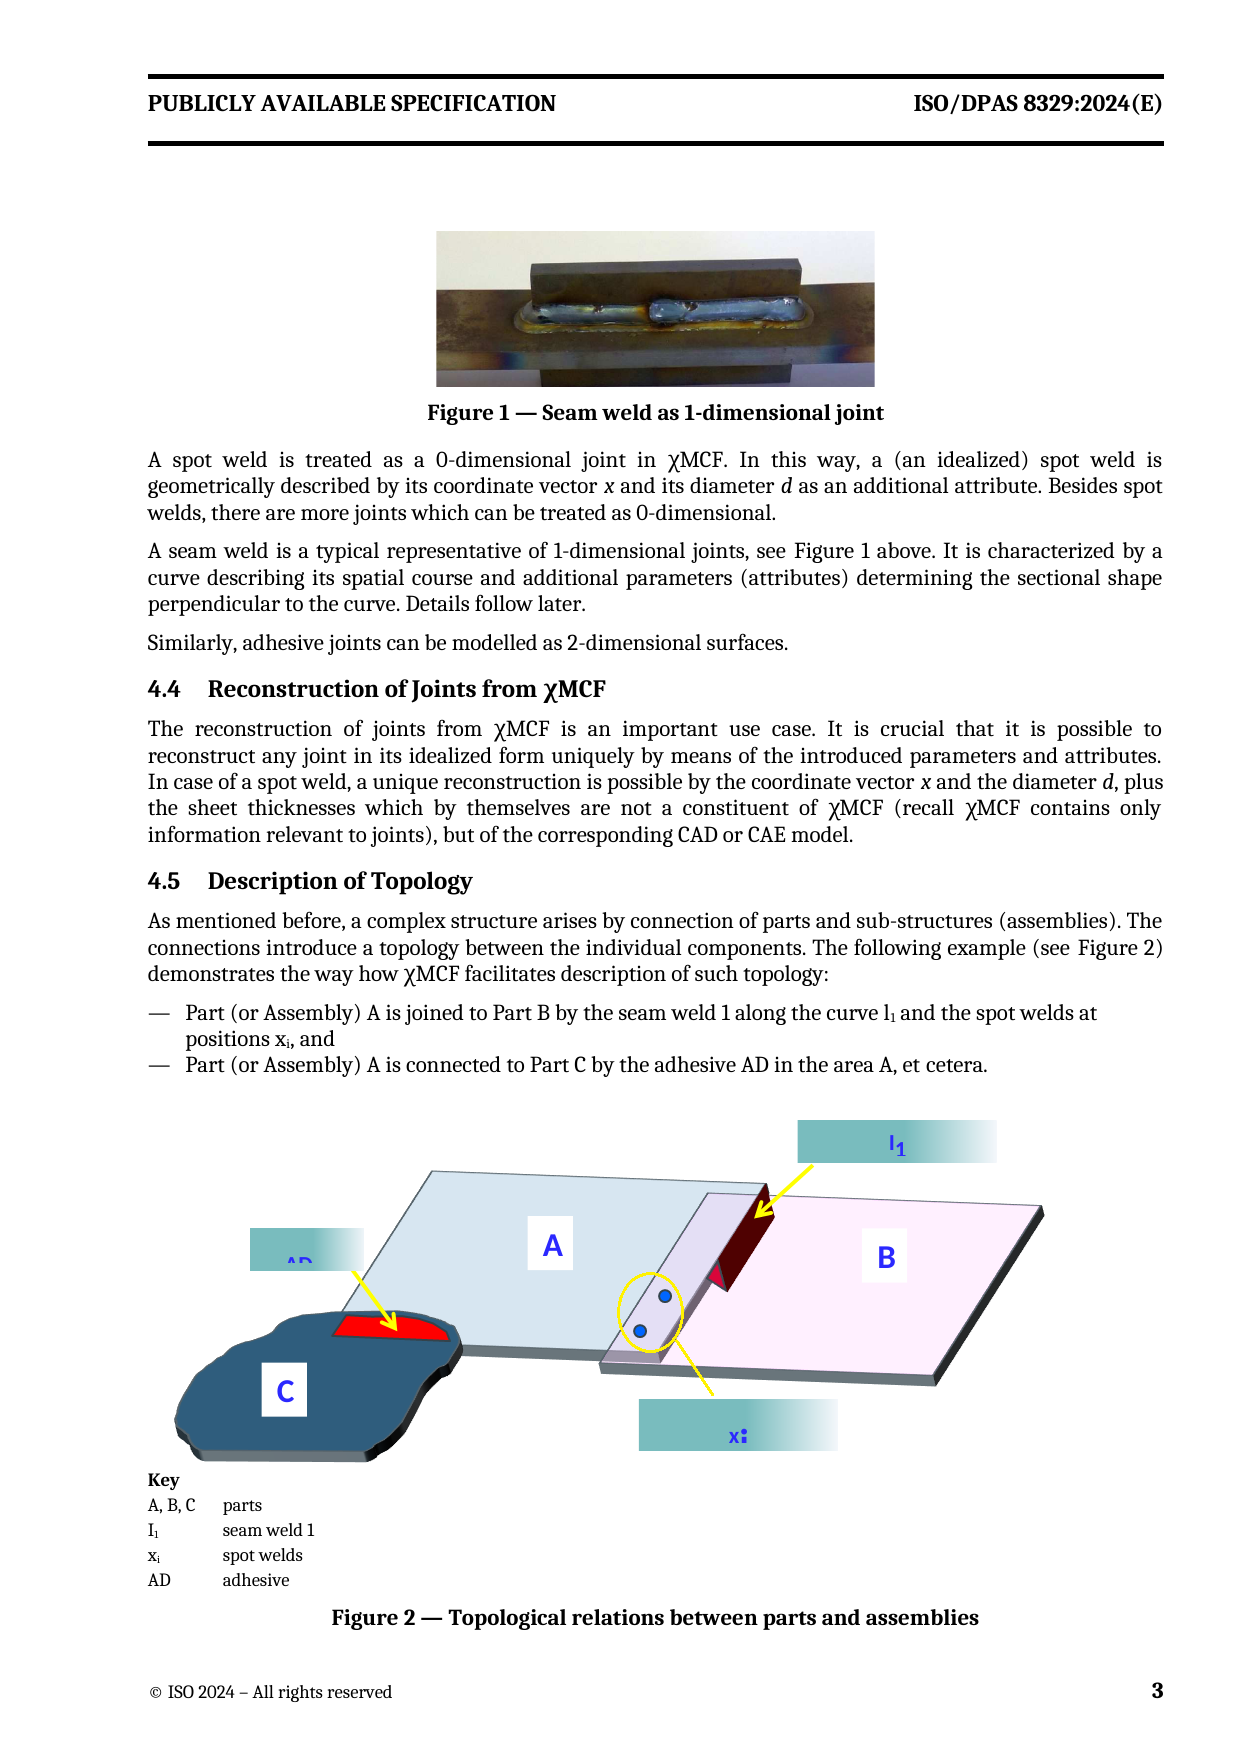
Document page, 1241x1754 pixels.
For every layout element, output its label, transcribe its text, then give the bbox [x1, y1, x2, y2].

text Similarly, adhesive joints can be modelled as 2-dimensional surfaces. [148, 630, 1163, 656]
text Key A, B, C parts I1 seam weld 1 xi spot welds AD adhesive [148, 1466, 1163, 1592]
list Part (or Assembly) A is joined to Part B by the seam weld 1 along the curve l1 and the spot welds at positions xi, and [148, 999, 1163, 1052]
text Figure 2 — Topological relations between parts and assemblies [148, 1605, 1163, 1631]
subtitle Reconstruction of Joints from χMCF [148, 675, 1163, 704]
picture [436, 231, 875, 387]
text A seam weld is a typical representative of 1-dimensional joints, see Figure 1 above. It is characterized by a curve describing its spatial course and additional parameters (attributes) determining the sectional shape perpendicular to the curve. Details follow later. [148, 538, 1163, 617]
text A spot weld is treated as a 0-dimensional joint in χMCF. In this way, a (an idealized) spot weld is geometrically described by its coordinate vector x and its diameter d as an additional attribute. Besides spot welds, there are more joints which can be treated as 0-dimensional. [148, 447, 1163, 526]
subtitle Description of Topology [148, 867, 1163, 895]
text Figure 1 — Seam weld as 1-dimensional joint [148, 399, 1163, 426]
list Part (or Assembly) A is connected to Part C by the adhesive AD in the area A, et cetera. [148, 1052, 1163, 1078]
picture [147, 1078, 1046, 1465]
text The reconstruction of joints from χMCF is an important use case. It is crucial that it is possible to reconstruct any joint in its idealized form uniquely by means of the introduced parameters and attributes. In case of a spot weld, a unique reconstruction is possible by the coordinate vector x and the diameter d, plus the sheet thicknesses which by themselves are not a constituent of χMCF (recall χMCF contains only information relevant to joints), but of the corresponding CAD or CAE model. [148, 716, 1163, 848]
text As mentioned before, a complex structure arises by connection of parts and sub-structures (assemblies). The connections introduce a topology between the individual components. The following example (see Figure 2) demonstrates the way how χMCF facilitates description of such topology: [148, 908, 1163, 987]
